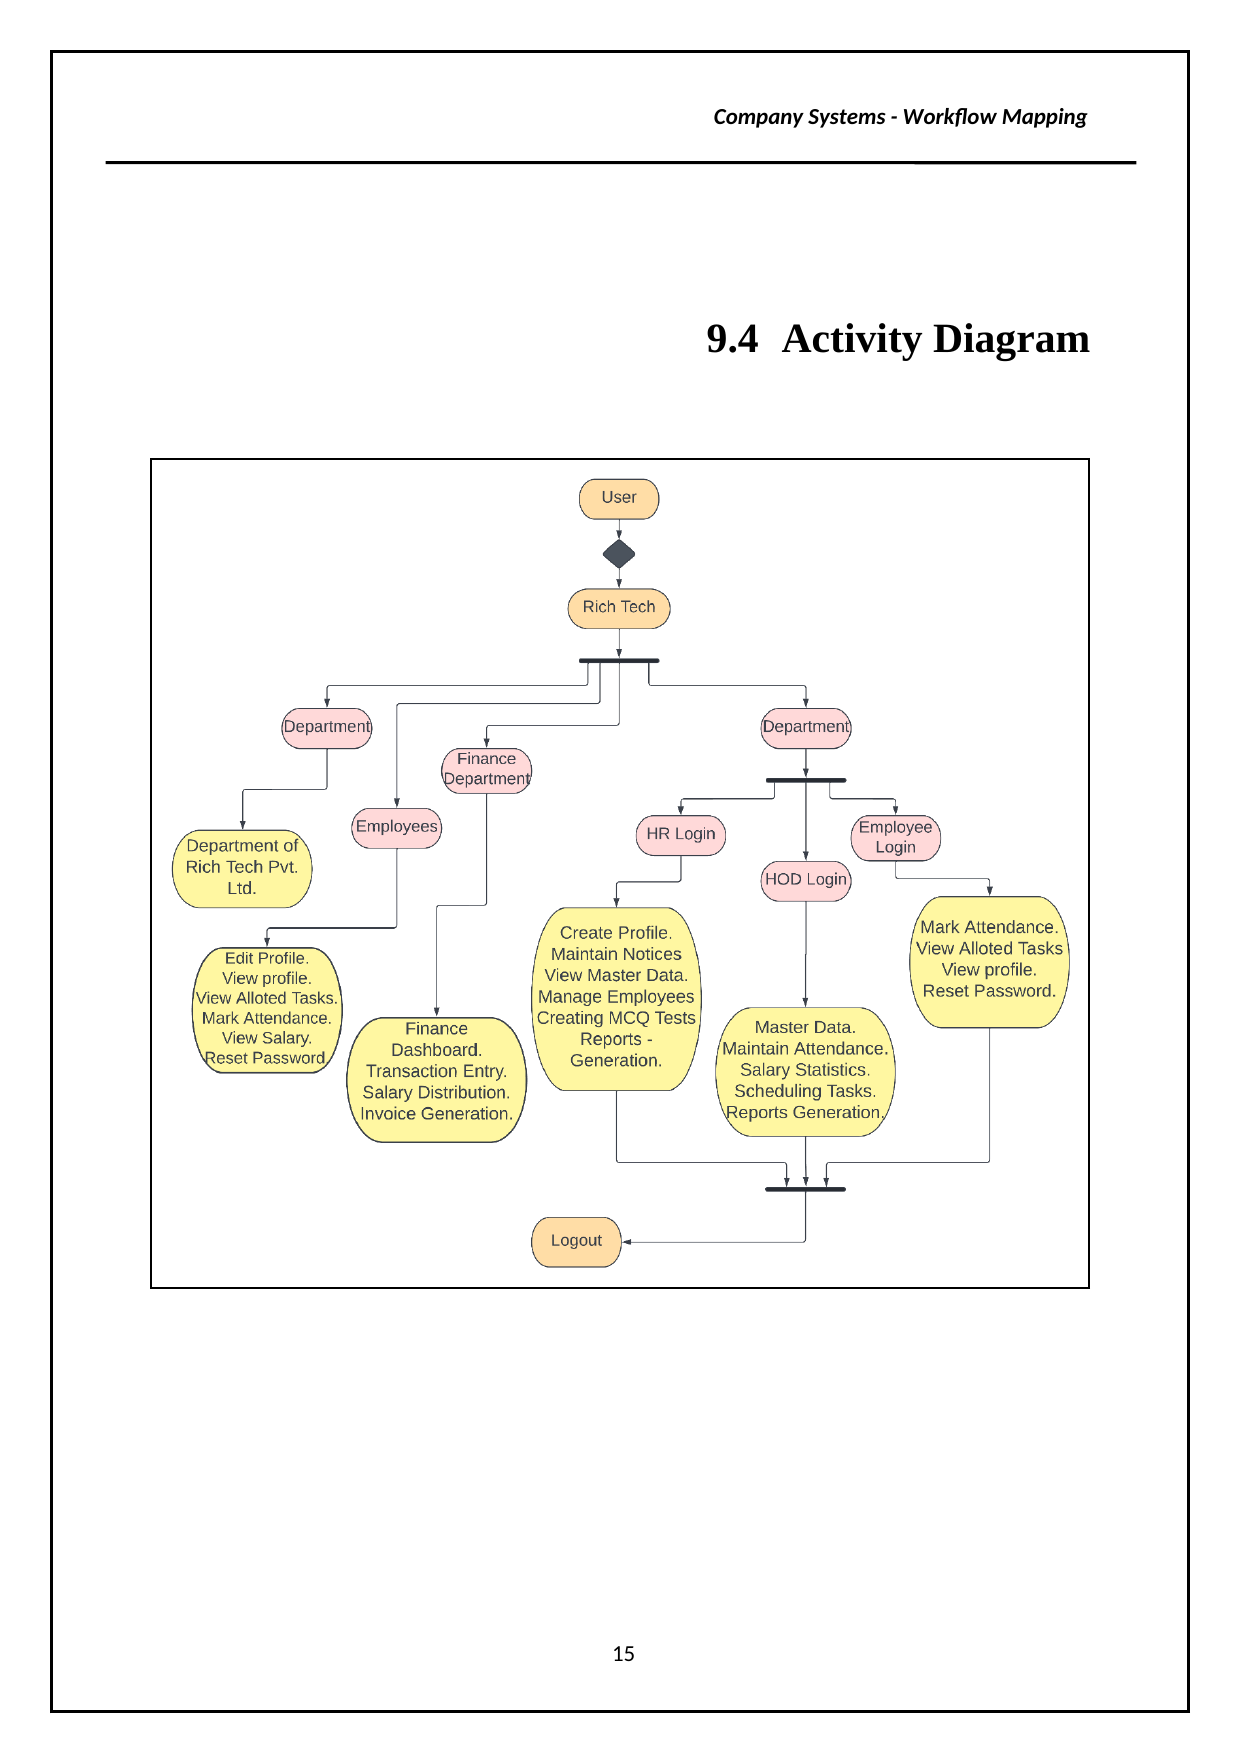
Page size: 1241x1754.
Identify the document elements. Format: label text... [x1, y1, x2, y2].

picture [152, 460, 1088, 1287]
list Activity Diagram [262, 311, 1090, 361]
